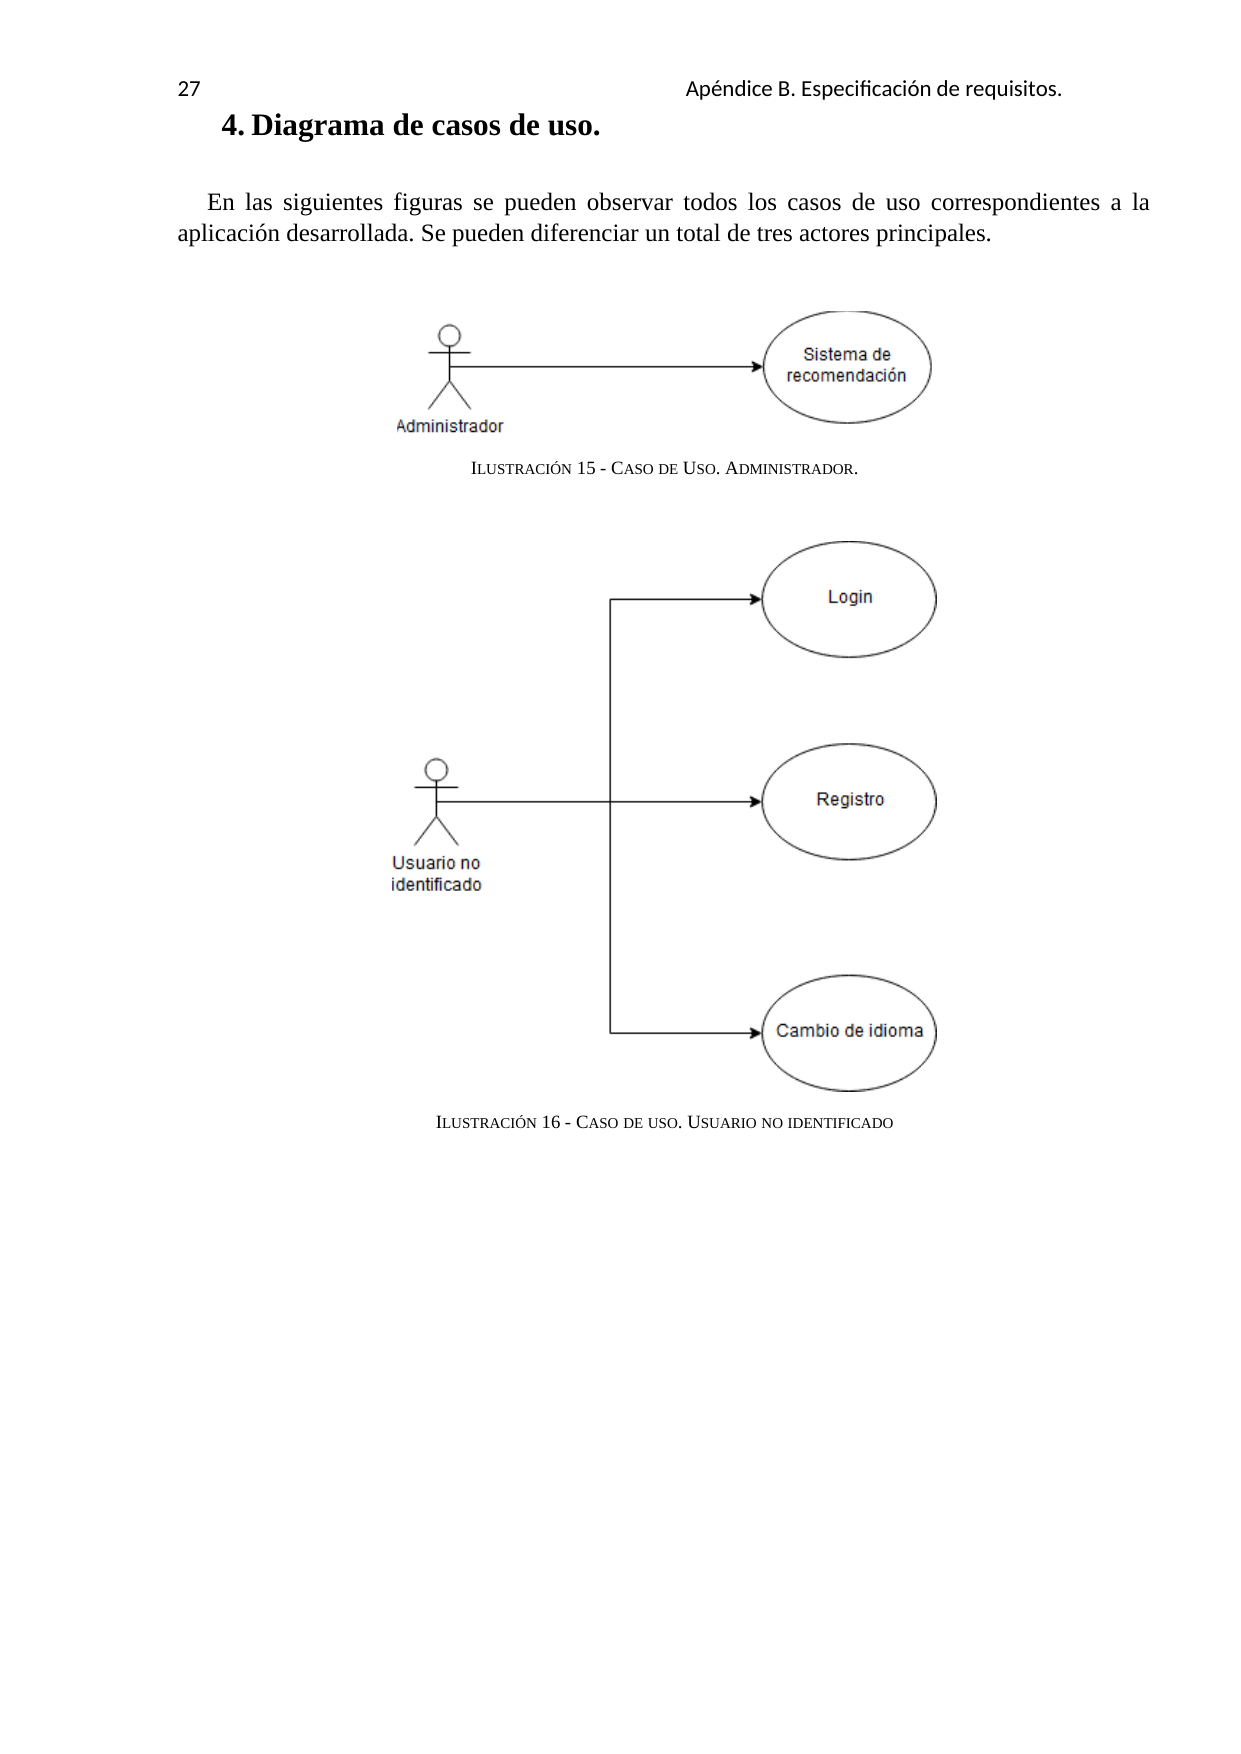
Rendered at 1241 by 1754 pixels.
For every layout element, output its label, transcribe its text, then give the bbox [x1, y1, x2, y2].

picture [391, 541, 937, 1092]
text Ilustración 16 - Caso de uso. Usuario no identificado [177, 1111, 1152, 1132]
text En las siguientes figuras se pueden observar todos los casos de uso correspondientes a la aplicación desarrollada. Se pueden diferenciar un total de tres actores principales. [177, 187, 1152, 247]
text Ilustración 15 - Caso de Uso. Administrador. [177, 457, 1152, 478]
picture [397, 311, 932, 438]
subtitle Diagrama de casos de uso. [177, 106, 1152, 142]
